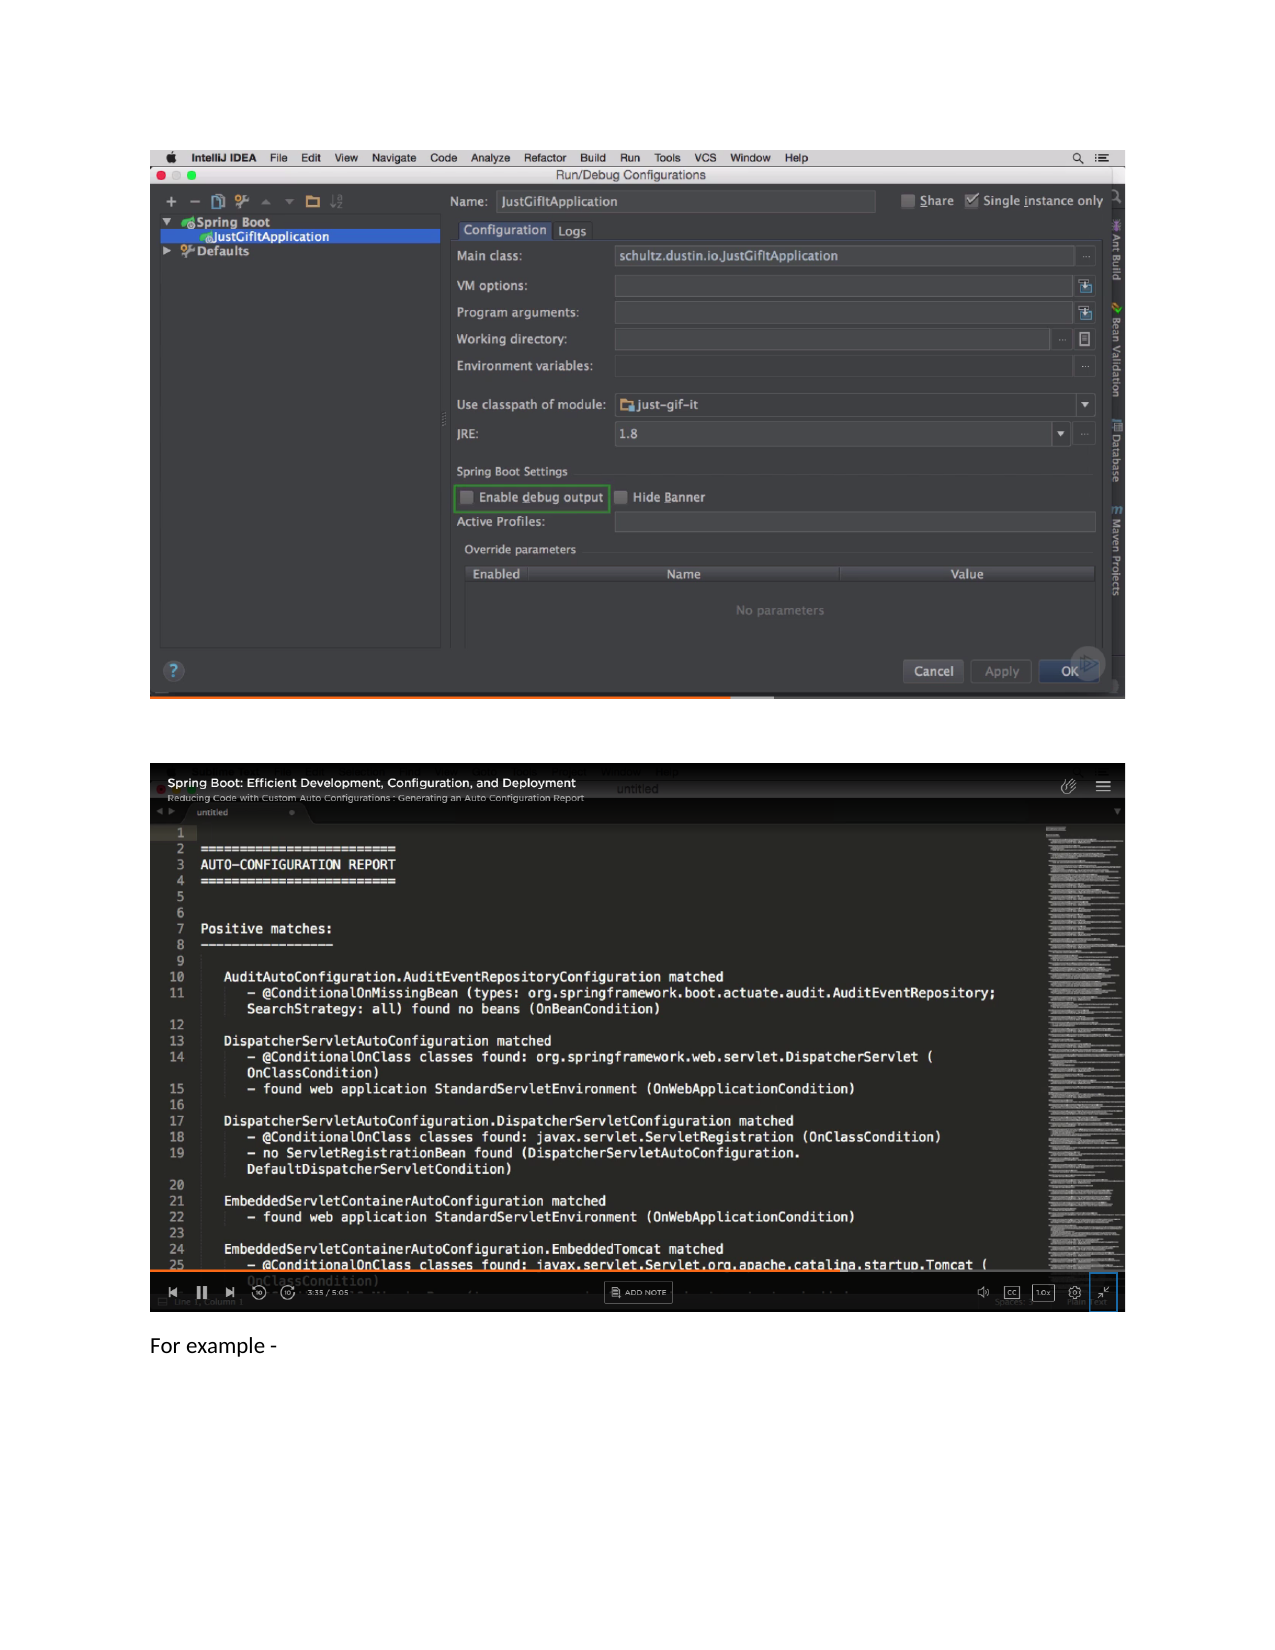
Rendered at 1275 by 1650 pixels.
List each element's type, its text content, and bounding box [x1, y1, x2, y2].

text For example - [150, 1331, 1125, 1359]
picture [150, 763, 1125, 1312]
picture [150, 150, 1125, 699]
